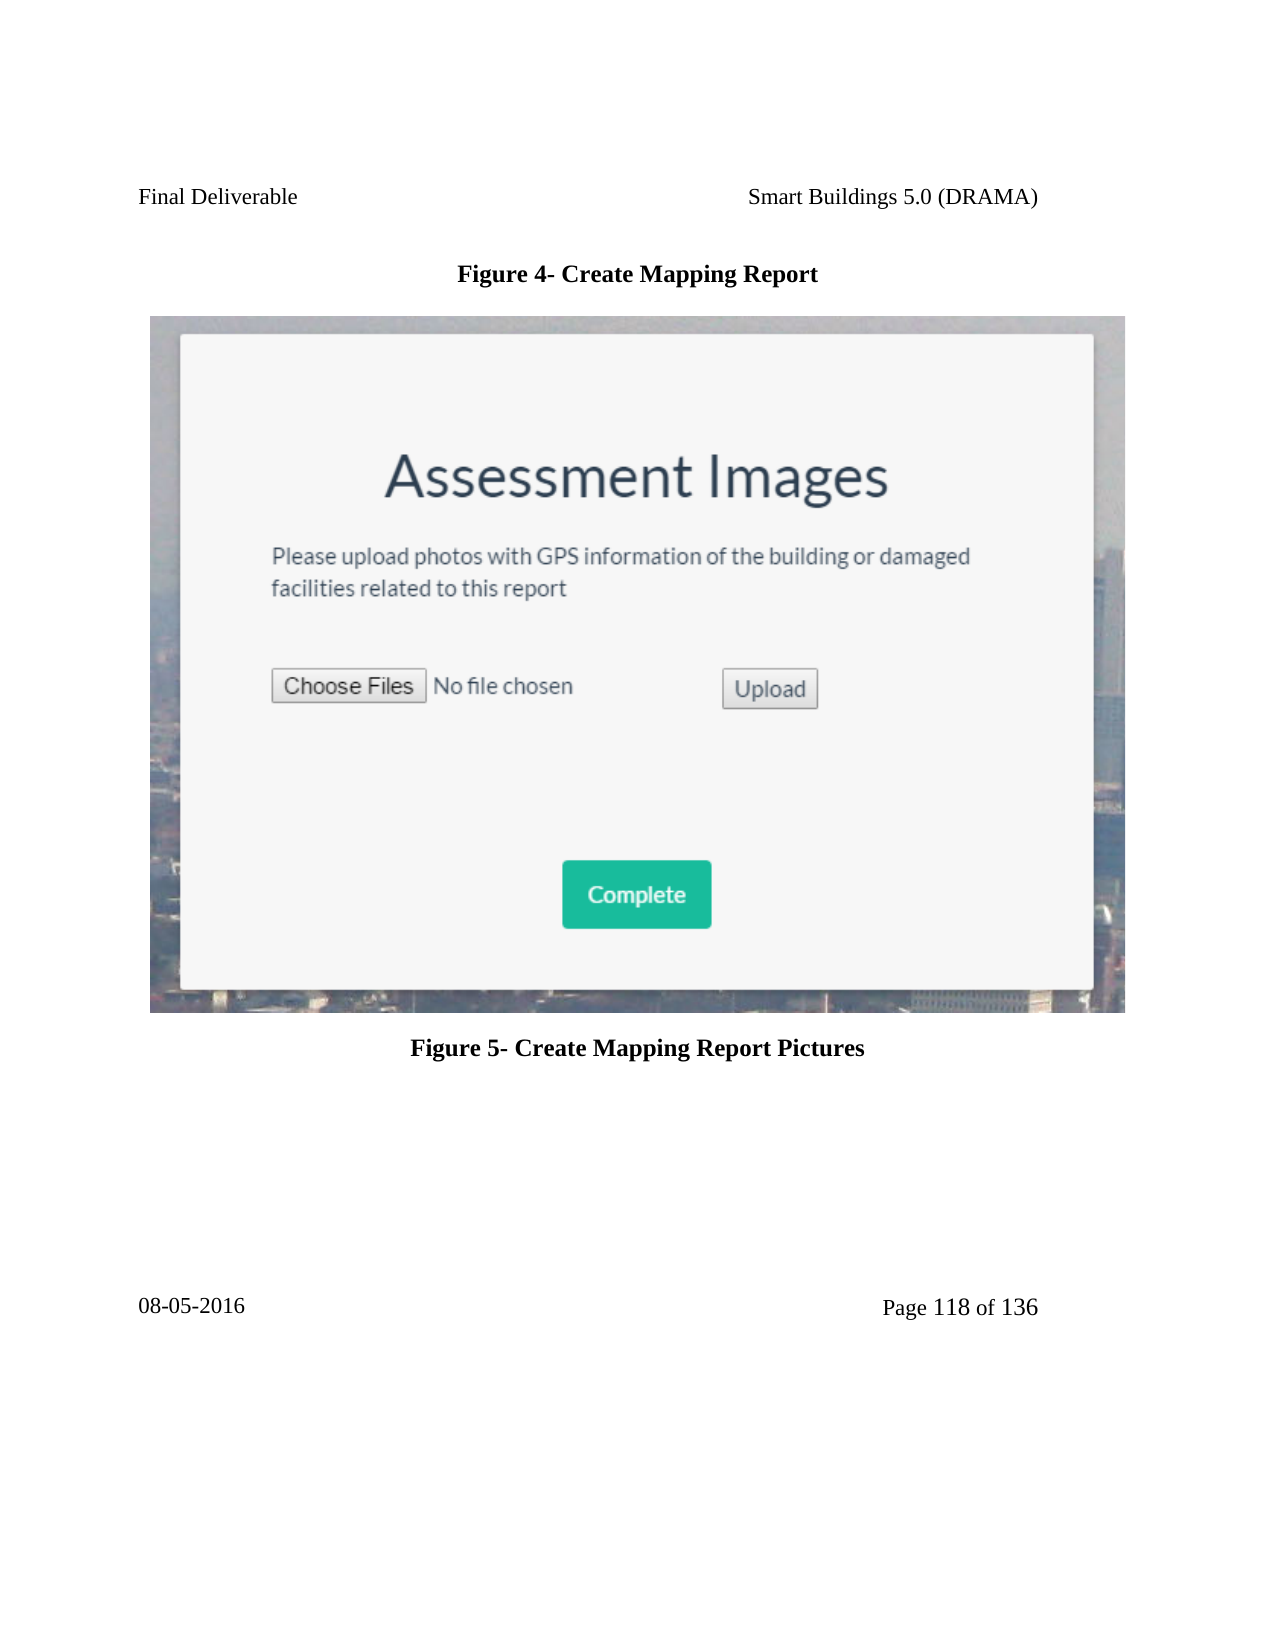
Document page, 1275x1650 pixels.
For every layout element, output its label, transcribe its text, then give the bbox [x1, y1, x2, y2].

picture [150, 316, 1125, 1013]
subtitle Figure 4- Create Mapping Report [150, 259, 1125, 288]
subtitle Figure 5- Create Mapping Report Pictures [150, 1033, 1125, 1062]
